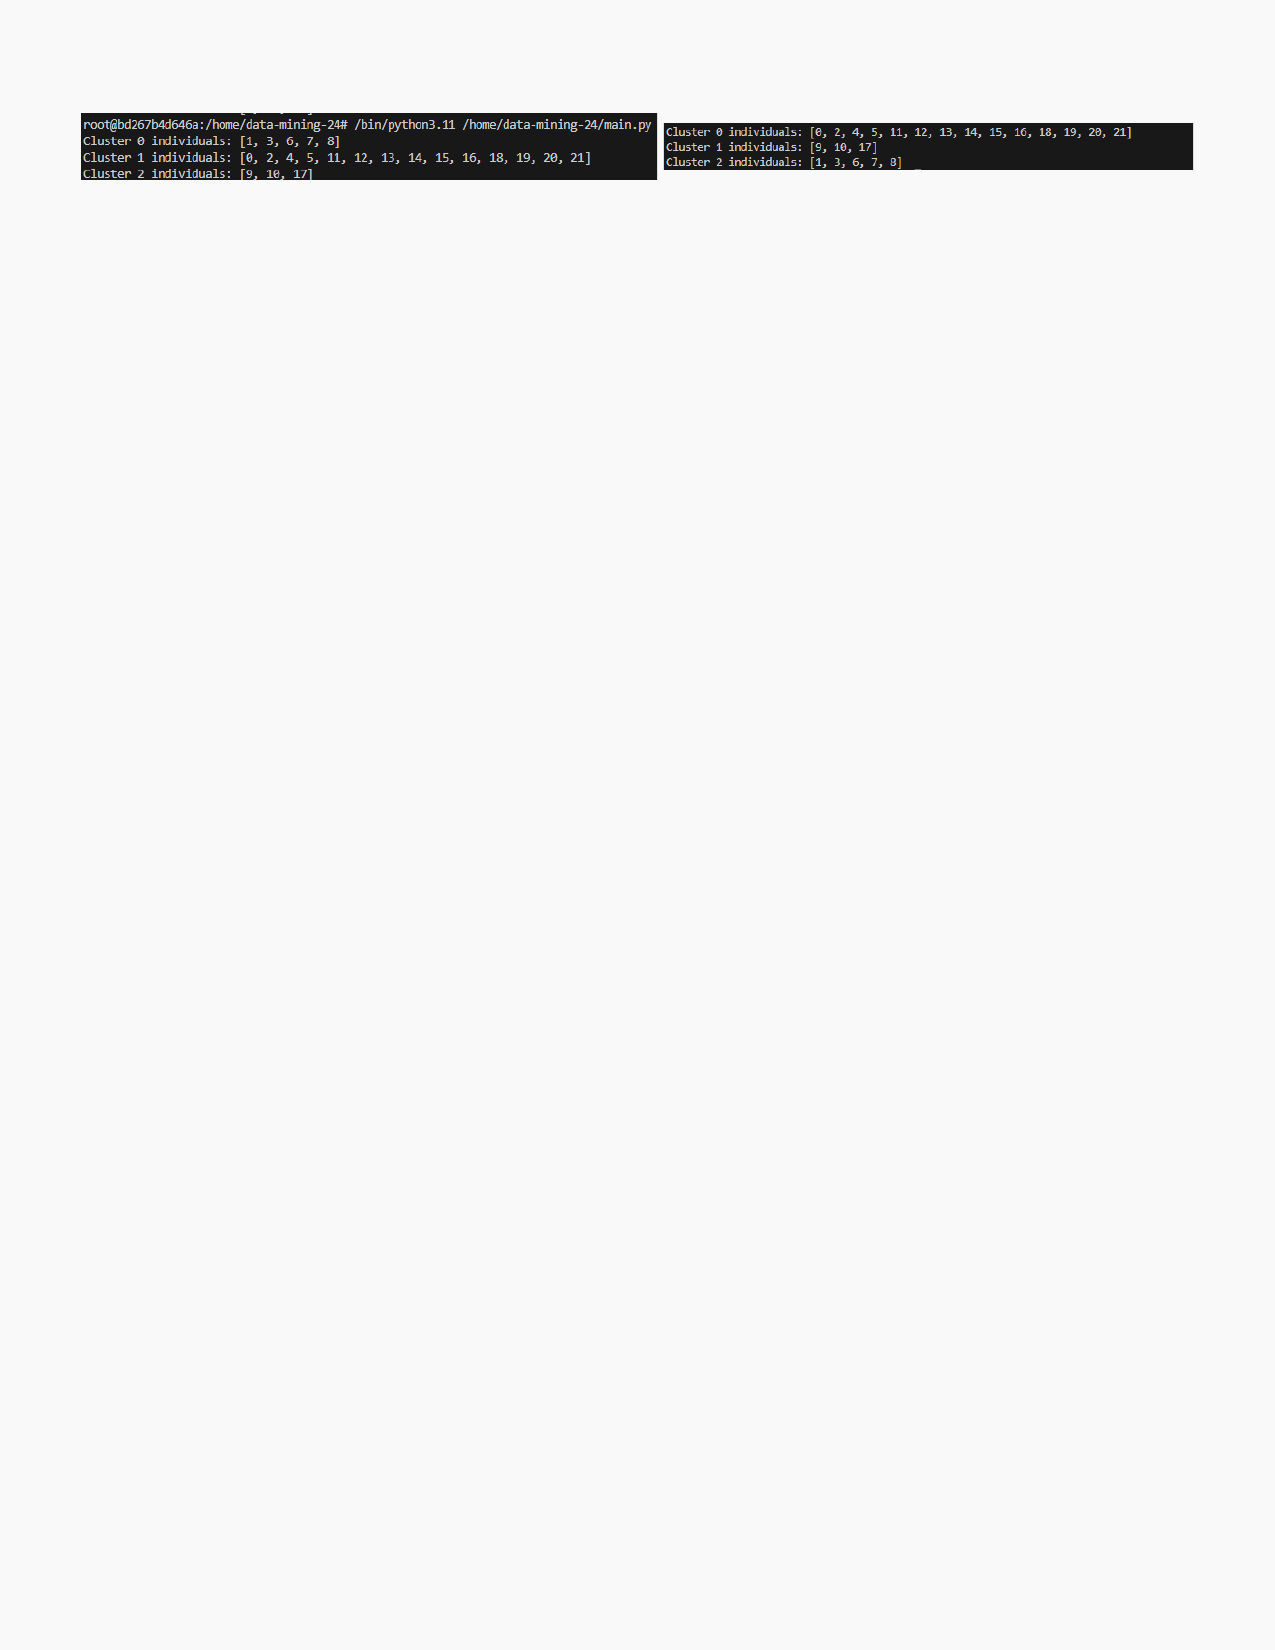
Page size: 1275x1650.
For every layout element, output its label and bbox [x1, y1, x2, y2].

picture [663, 123, 1194, 170]
table_cell [75, 75, 658, 206]
picture [81, 113, 658, 180]
table_cell [658, 75, 1200, 206]
